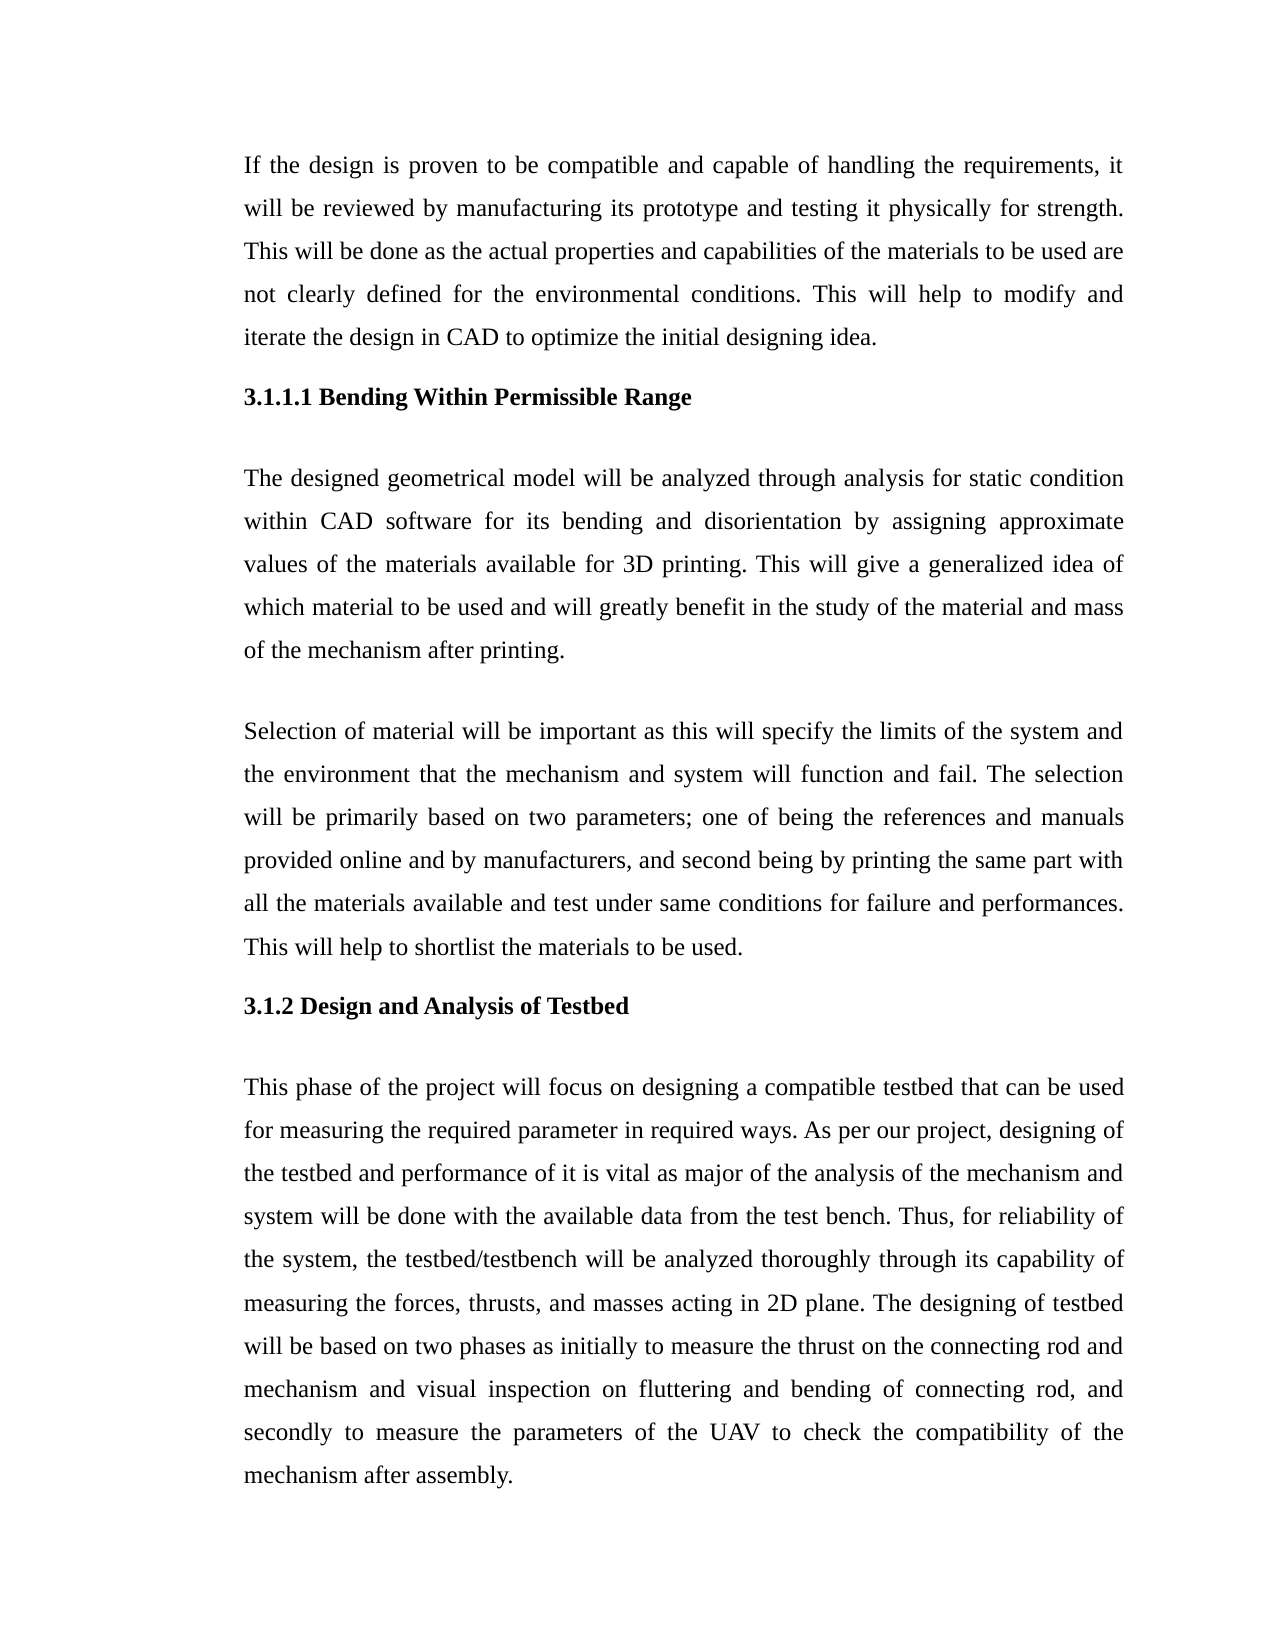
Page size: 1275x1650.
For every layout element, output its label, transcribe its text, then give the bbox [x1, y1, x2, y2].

subtitle 3.1.2 Design and Analysis of Testbed [244, 991, 1125, 1020]
subtitle 3.1.1.1 Bending Within Permissible Range [244, 382, 1125, 411]
text The designed geometrical model will be analyzed through analysis for static condition within CAD software for its bending and disorientation by assigning approximate values of the materials available for 3D printing. This will give a generalized idea of which material to be used and will greatly benefit in the study of the material and mass of the mechanism after printing. [244, 463, 1125, 664]
text If the design is proven to be compatible and capable of handling the requirements, it will be reviewed by manufacturing its prototype and testing it physically for strength. This will be done as the actual properties and capabilities of the materials to be used are not clearly defined for the environmental conditions. This will help to modify and iterate the design in CAD to optimize the initial designing idea. [244, 150, 1125, 351]
text This phase of the project will focus on designing a compatible testbed that can be used for measuring the required parameter in required ways. As per our project, designing of the testbed and performance of it is vital as major of the analysis of the mechanism and system will be done with the available data from the test bench. Thus, for reliability of the system, the testbed/testbench will be analyzed thoroughly through its capability of measuring the forces, thrusts, and masses acting in 2D plane. The designing of testbed will be based on two phases as initially to measure the thrust on the connecting rod and mechanism and visual inspection on fluttering and bending of connecting rod, and secondly to measure the parameters of the UAV to check the compatibility of the mechanism after assembly. [244, 1072, 1125, 1489]
text Selection of material will be important as this will specify the limits of the system and the environment that the mechanism and system will function and fail. The selection will be primarily based on two parameters; one of being the references and manuals provided online and by manufacturers, and second being by printing the same part with all the materials available and test under same conditions for failure and performances. This will help to shortlist the materials to be used. [244, 716, 1125, 960]
